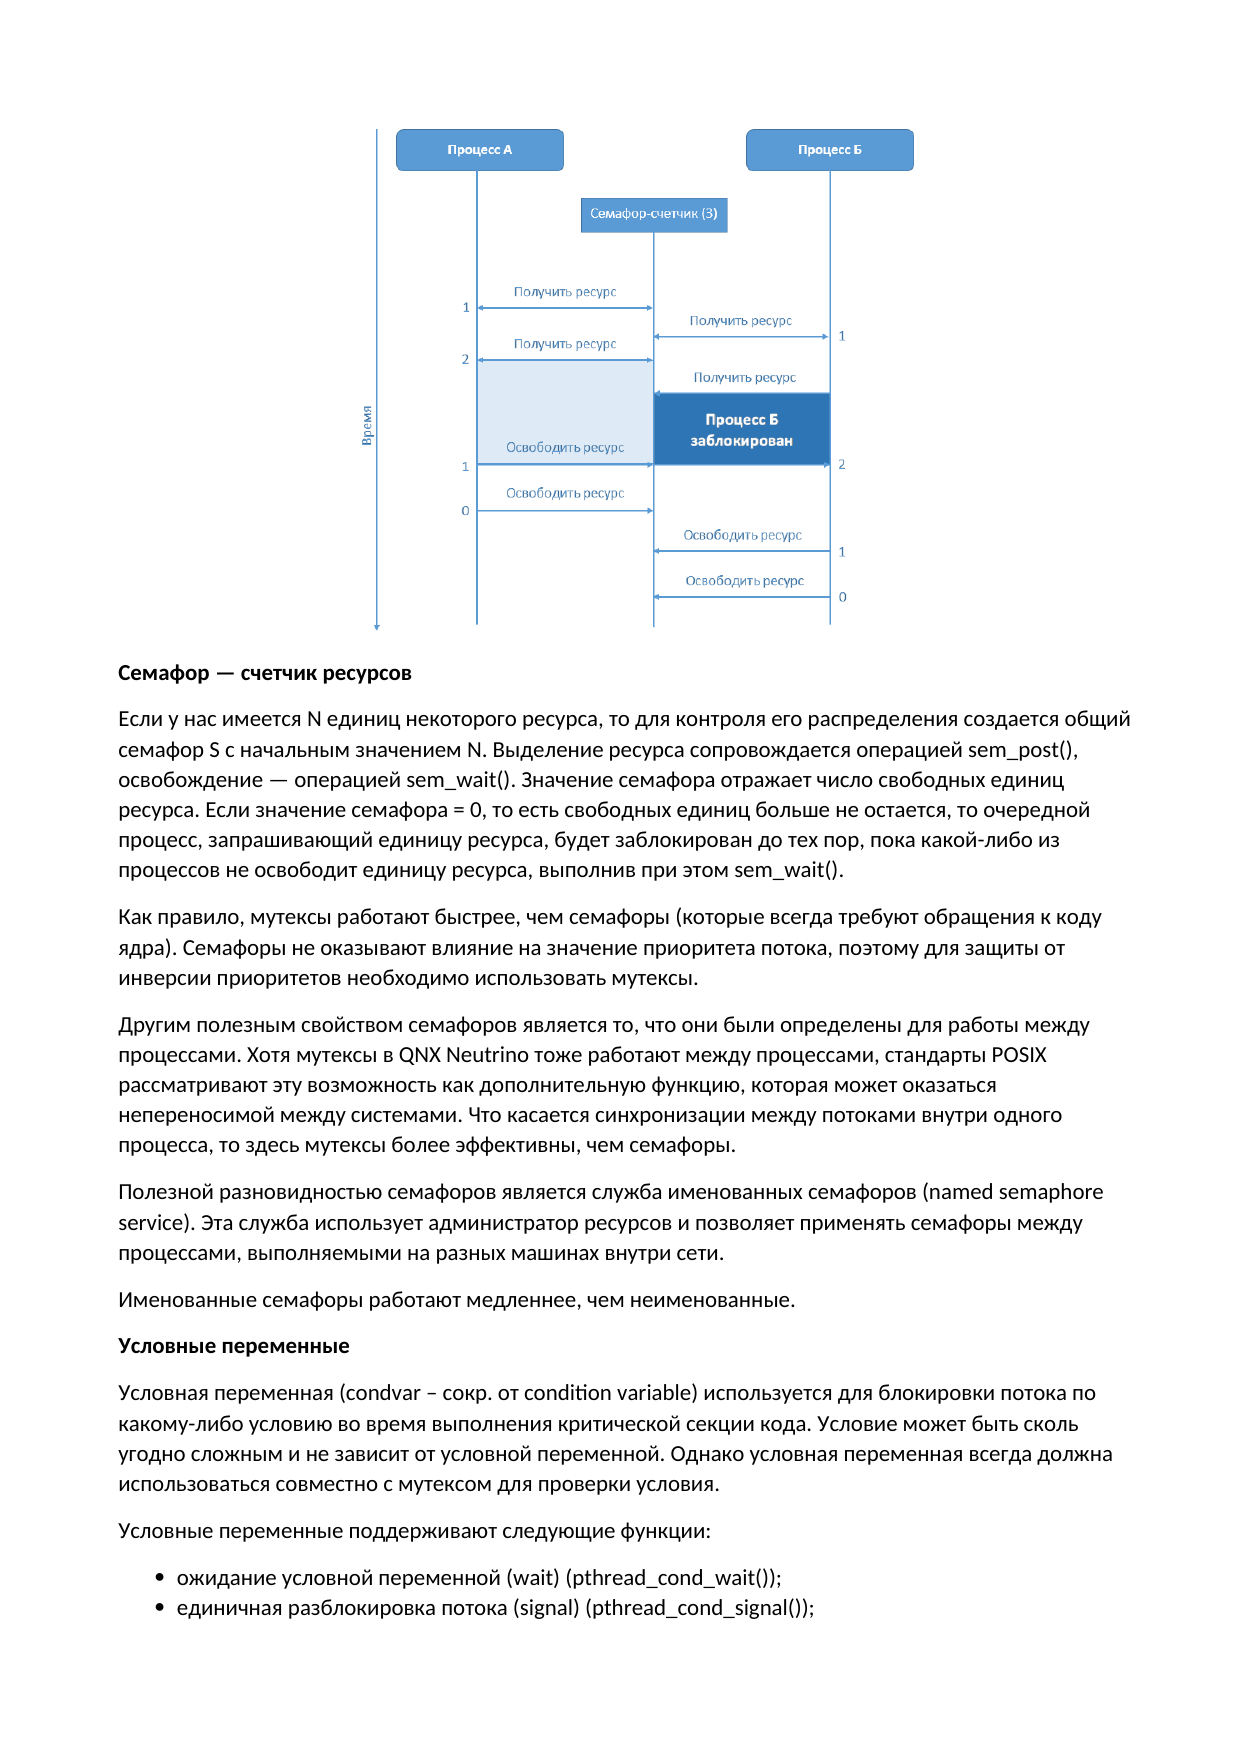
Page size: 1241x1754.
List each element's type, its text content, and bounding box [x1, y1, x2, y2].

list ожидание условной переменной (wait) (pthread_cond_wait()); [156, 1563, 1152, 1591]
text Семафор — счетчик ресурсов [118, 658, 1152, 686]
text Условная переменная (condvar – сокр. от condition variable) используется для блокировки потока по какому-либо условию во время выполнения критической секции кода. Условие может быть сколь угодно сложным и не зависит от условной переменной. Однако условная переменная всегда должна использоваться совместно с мутексом для проверки условия. [118, 1378, 1152, 1497]
text Как правило, мутексы работают быстрее, чем семафоры (которые всегда требуют обращения к коду ядра). Семафоры не оказывают влияние на значение приоритета потока, поэтому для защиты от инверсии приоритетов необходимо использовать мутексы. [118, 902, 1152, 991]
text Если у нас имеется N единиц некоторого ресурса, то для контроля его распределения создается общий семафор S с начальным значением N. Выделение ресурса сопровождается операцией sem_post(), освобождение — операцией sem_wait(). Значение семафора отражает число свободных единиц ресурса. Если значение семафора = 0, то есть свободных единиц больше не остается, то очередной процесс, запрашивающий единицу ресурса, будет заблокирован до тех пор, пока какой-либо из процессов не освободит единицу ресурса, выполнив при этом sem_wait(). [118, 704, 1152, 884]
text Условные переменные поддерживают следующие функции: [118, 1516, 1152, 1544]
text Другим полезным свойством семафоров является то, что они были определены для работы между процессами. Хотя мутексы в QNX Neutrino тоже работают между процессами, стандарты POSIX рассматривают эту возможность как дополнительную функцию, которая может оказаться непереносимой между системами. Что касается синхронизации между потоками внутри одного процесса, то здесь мутексы более эффективны, чем семафоры. [118, 1010, 1152, 1159]
text Полезной разновидностью семафоров является служба именованных семафоров (named semaphore service). Эта служба использует администратор ресурсов и позволяет применять семафоры между процессами, выполняемыми на разных машинах внутри сети. [118, 1177, 1152, 1266]
text Условные переменные [118, 1332, 1152, 1360]
list единичная разблокировка потока (signal) (pthread_cond_signal()); [156, 1593, 1152, 1621]
text Именованные семафоры работают медленнее, чем неименованные. [118, 1285, 1152, 1313]
picture [346, 118, 923, 640]
